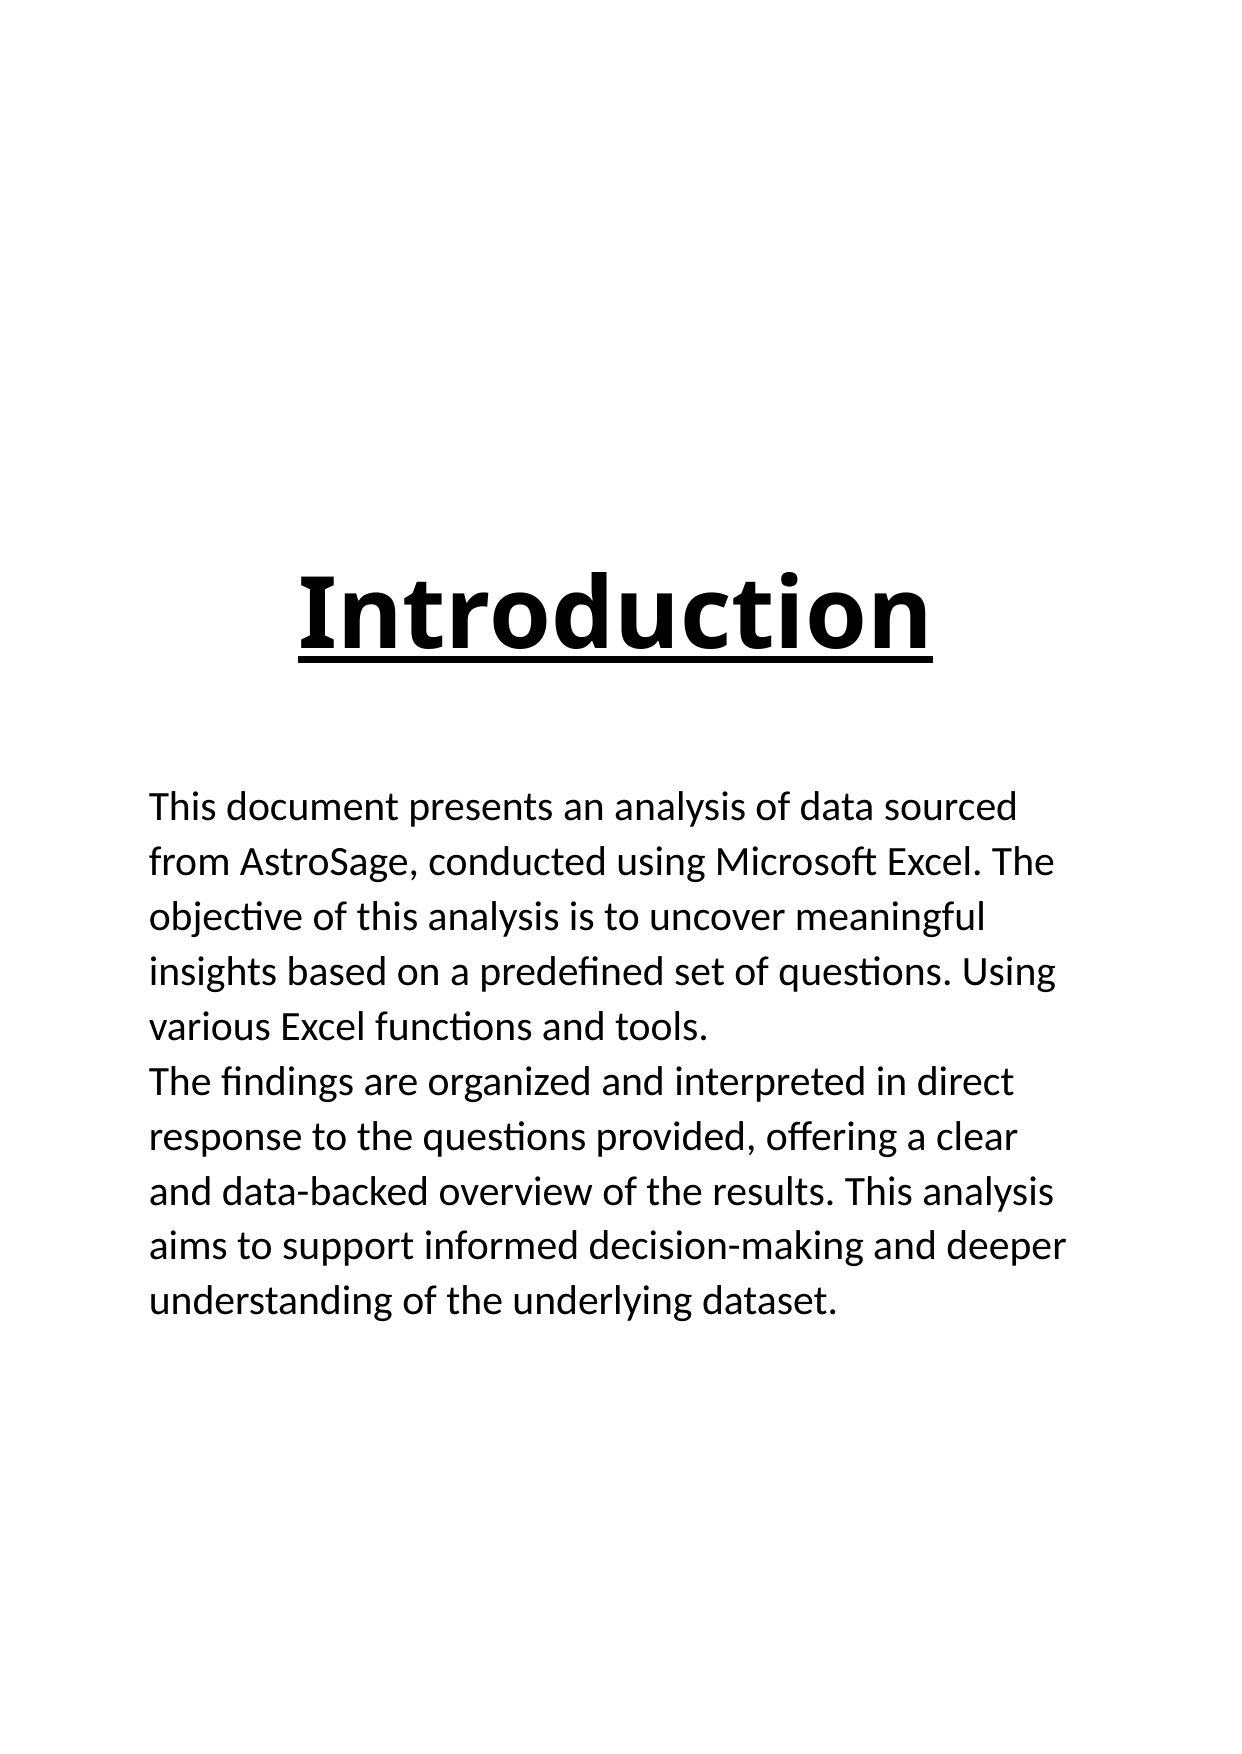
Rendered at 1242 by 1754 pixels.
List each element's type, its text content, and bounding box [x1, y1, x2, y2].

text This document presents an analysis of data sourced from AstroSage, conducted using Microsoft Excel. The objective of this analysis is to uncover meaningful insights based on a predefined set of questions. Using various Excel functions and tools. [148, 780, 1082, 1051]
text The findings are organized and interpreted in direct response to the questions provided, offering a clear and data-backed overview of the results. This analysis aims to support informed decision-making and deeper understanding of the underlying dataset. [148, 1055, 1082, 1325]
text Introduction [148, 541, 1082, 677]
